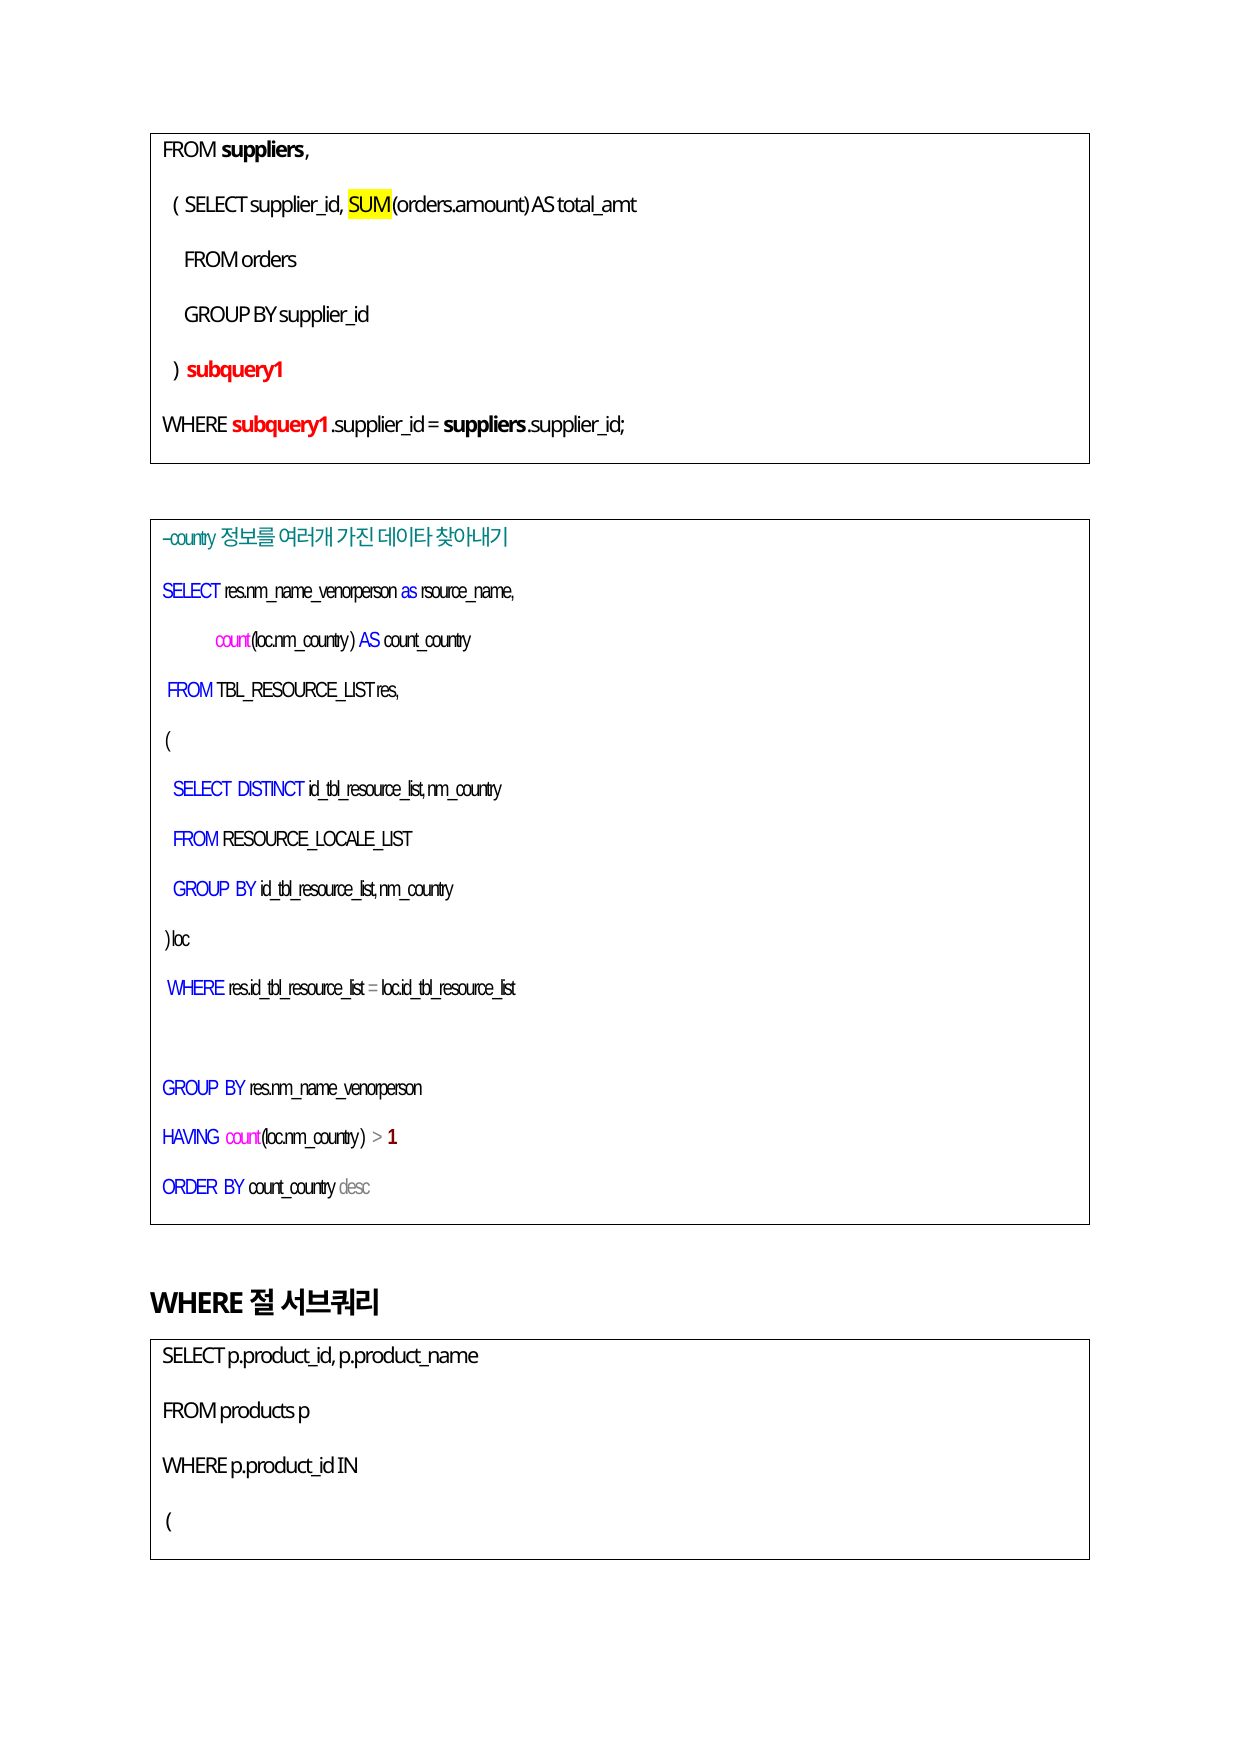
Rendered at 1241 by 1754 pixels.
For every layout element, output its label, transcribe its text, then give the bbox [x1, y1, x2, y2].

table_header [151, 134, 1089, 463]
table_header --country정보를 여러개 가진 데이타 찾아내기 SELECT res.nm_name_venorperson as rsource_name, count(loc.nm_country ) AS count_country FROM TBL_RESOURCE_LIST res, ( SELECT DISTINCT id_tbl_resource_list, nm_country FROM RESOURCE_LOCALE_LIST GROUP BY id_tbl_resource_list, nm_country ) loc WHERE res.id_tbl_resource_list = loc.id_tbl_resource_list GROUP BY res.nm_name_venorperson HAVING count(loc.nm_country ) > 1 ORDER BY count_country desc [151, 520, 1089, 1223]
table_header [151, 1340, 1089, 1559]
text WHERE 절 서브쿼리 [150, 1279, 1090, 1322]
